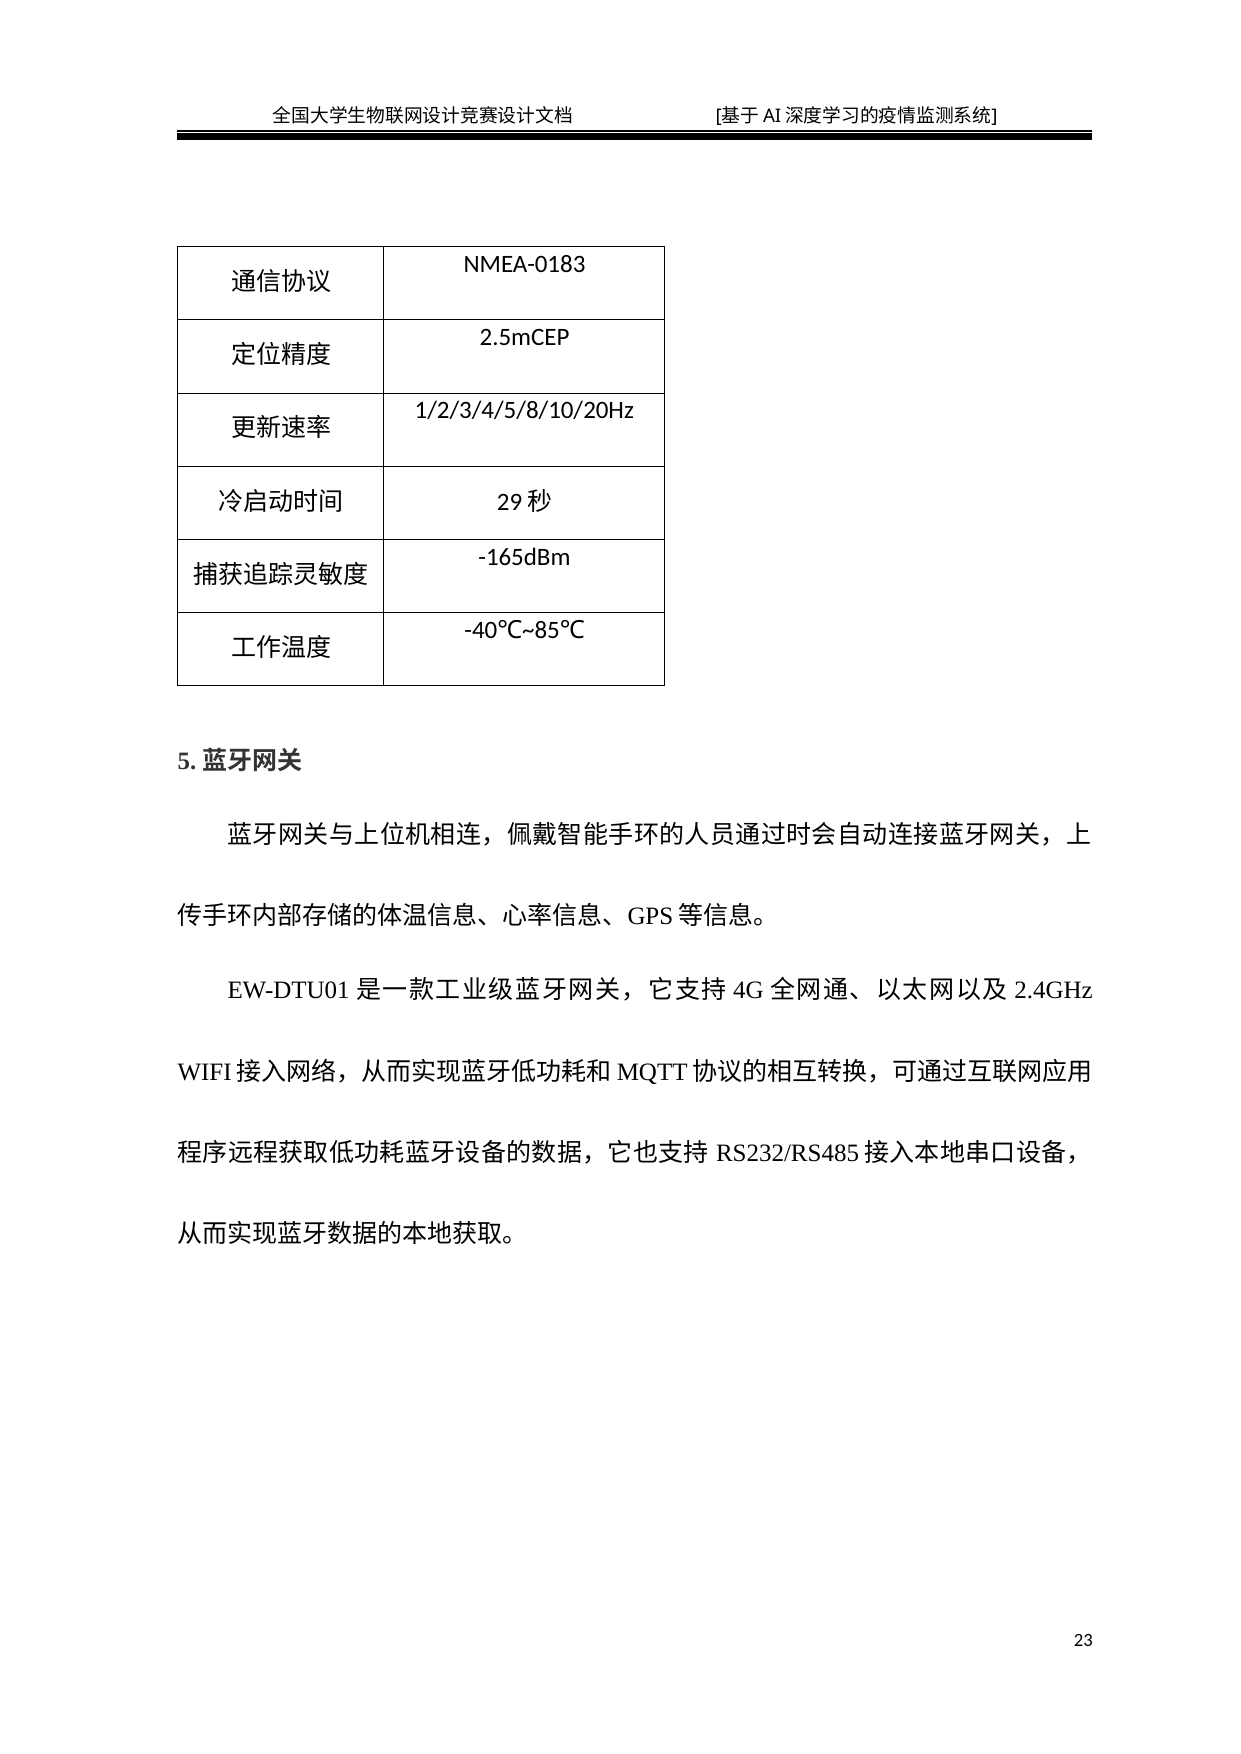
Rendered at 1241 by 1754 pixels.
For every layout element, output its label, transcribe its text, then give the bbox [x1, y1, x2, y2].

table_cell 捕获追踪灵敏度 [178, 540, 383, 612]
table_cell 2.5mCEP [384, 320, 664, 392]
table_cell 1/2/3/4/5/8/10/20Hz [384, 394, 664, 466]
table_cell NMEA-0183 [384, 247, 664, 319]
table_cell 冷启动时间 [178, 467, 383, 539]
table_cell -165dBm [384, 540, 664, 612]
table_cell 定位精度 [178, 320, 383, 392]
table_cell -40℃~85℃ [384, 613, 664, 685]
table_cell 更新速率 [178, 394, 383, 466]
text 蓝牙网关与上位机相连，佩戴智能手环的人员通过时会自动连接蓝牙网关，上传手环内部存储的体温信息、心率信息、GPS等信息。 [177, 800, 1092, 946]
table_cell 工作温度 [178, 613, 383, 685]
text 5. 蓝牙网关 [177, 726, 1092, 791]
table_cell 通信协议 [178, 247, 383, 319]
table_cell 29秒 [384, 467, 664, 539]
text EW-DTU01是一款工业级蓝牙网关，它支持4G全网通、以太网以及2.4GHz WIFI接入网络，从而实现蓝牙低功耗和MQTT协议的相互转换，可通过互联网应用程序远程获取低功耗蓝牙设备的数据，它也支持RS232/RS485接入本地串口设备，从而实现蓝牙数据的本地获取。 [177, 955, 1092, 1264]
